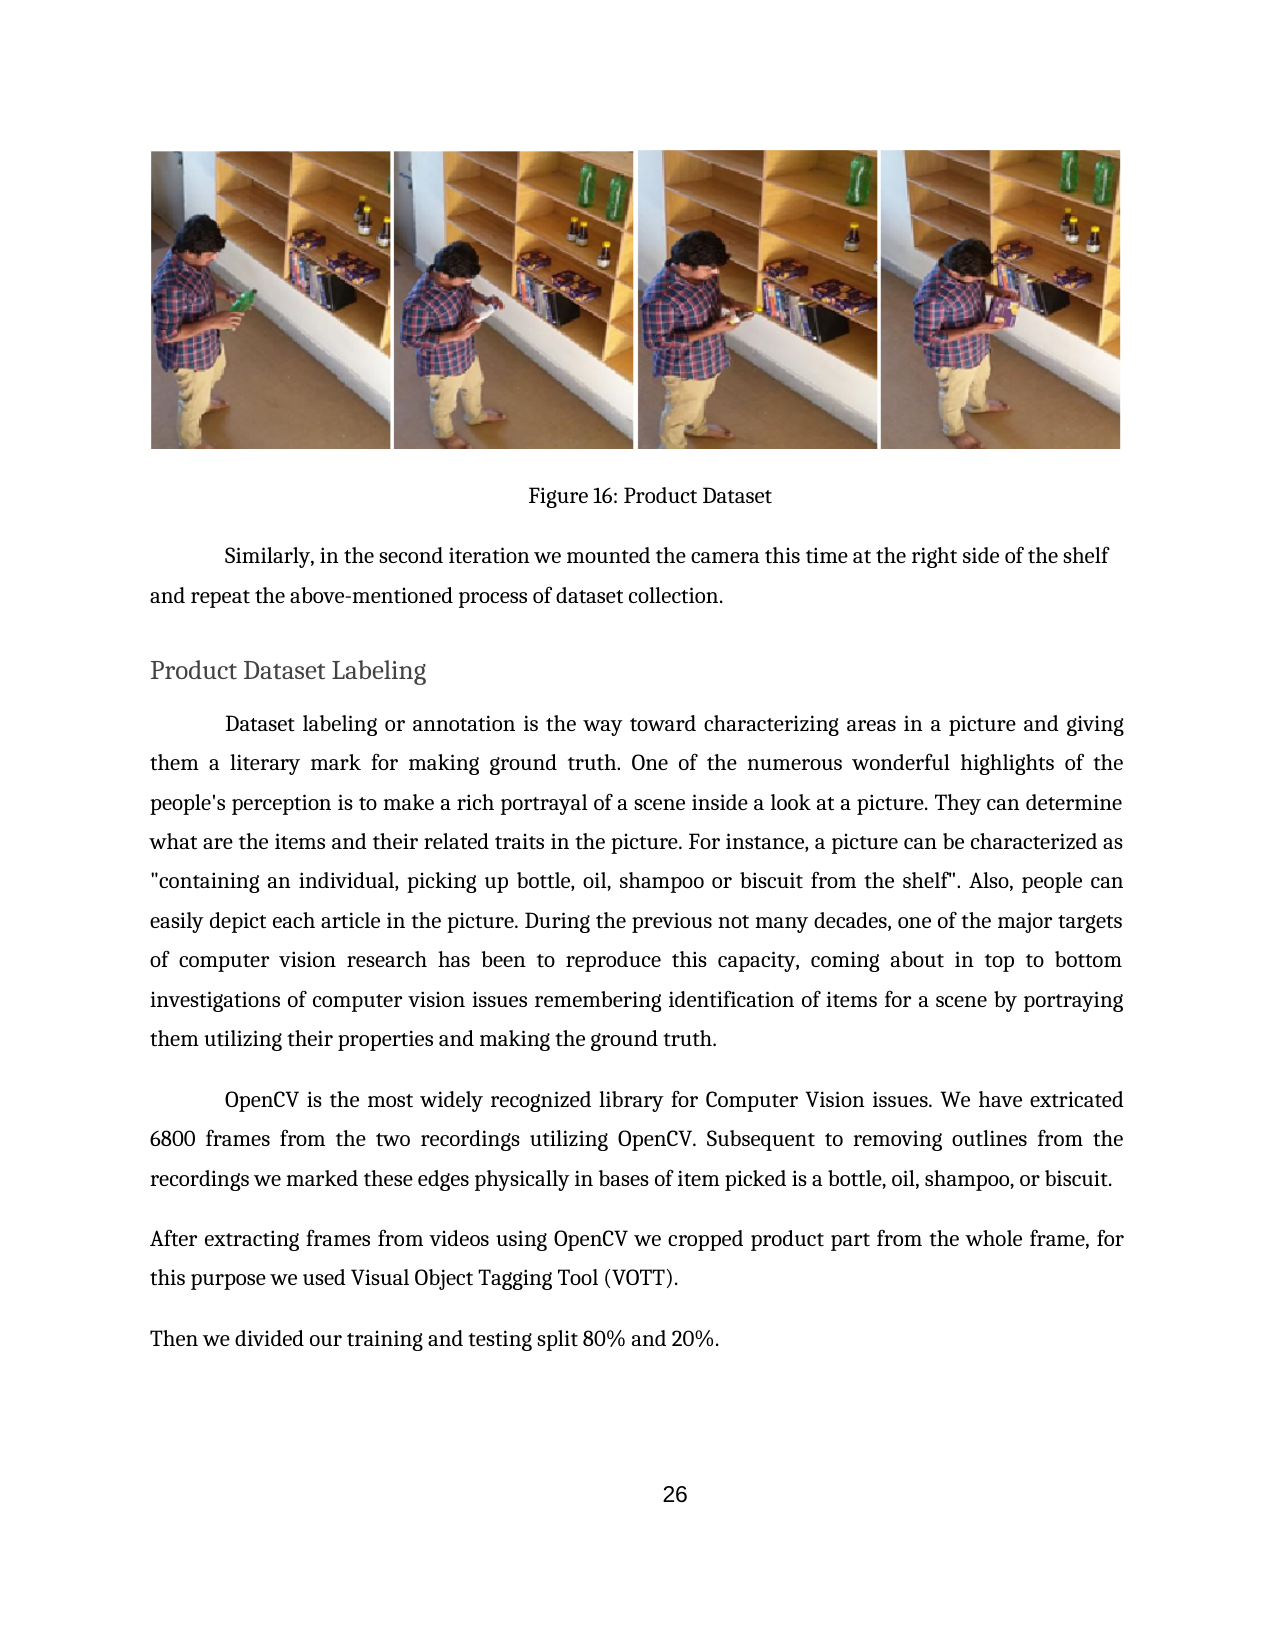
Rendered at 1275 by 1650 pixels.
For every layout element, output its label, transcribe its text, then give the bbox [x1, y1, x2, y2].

subtitle Product Dataset Labeling [150, 655, 1125, 686]
text Then we divided our training and testing split 80% and 20%. [150, 1326, 1125, 1352]
text After extracting frames from videos using OpenCV we cropped product part from the whole frame, for this purpose we used Visual Object Tagging Tool (VOTT). [150, 1226, 1125, 1292]
text Figure 16: Product Dataset [150, 483, 1125, 509]
text OpenCV is the most widely recognized library for Computer Vision issues. We have extricated 6800 frames from the two recordings utilizing OpenCV. Subsequent to removing outlines from the recordings we marked these edges physically in bases of item picked is a bottle, oil, shampoo, or biscuit. [150, 1086, 1125, 1192]
text Dataset labeling or annotation is the way toward characterizing areas in a picture and giving them a literary mark for making ground truth. One of the numerous wonderful highlights of the people's perception is to make a rich portrayal of a scene inside a look at a picture. They can determine what are the items and their related traits in the picture. For instance, a picture can be characterized as "containing an individual, picking up bottle, oil, shampoo or biscuit from the shelf". Also, people can easily depict each article in the picture. During the previous not many decades, one of the major targets of computer vision research has been to reproduce this capacity, coming about in top to bottom investigations of computer vision issues remembering identification of items for a scene by portraying them utilizing their properties and making the ground truth. [150, 710, 1125, 1052]
text Similarly, in the second iteration we mounted the camera this time at the right side of the shelf and repeat the above-mentioned process of dataset collection. [150, 543, 1125, 609]
picture [150, 150, 1125, 449]
